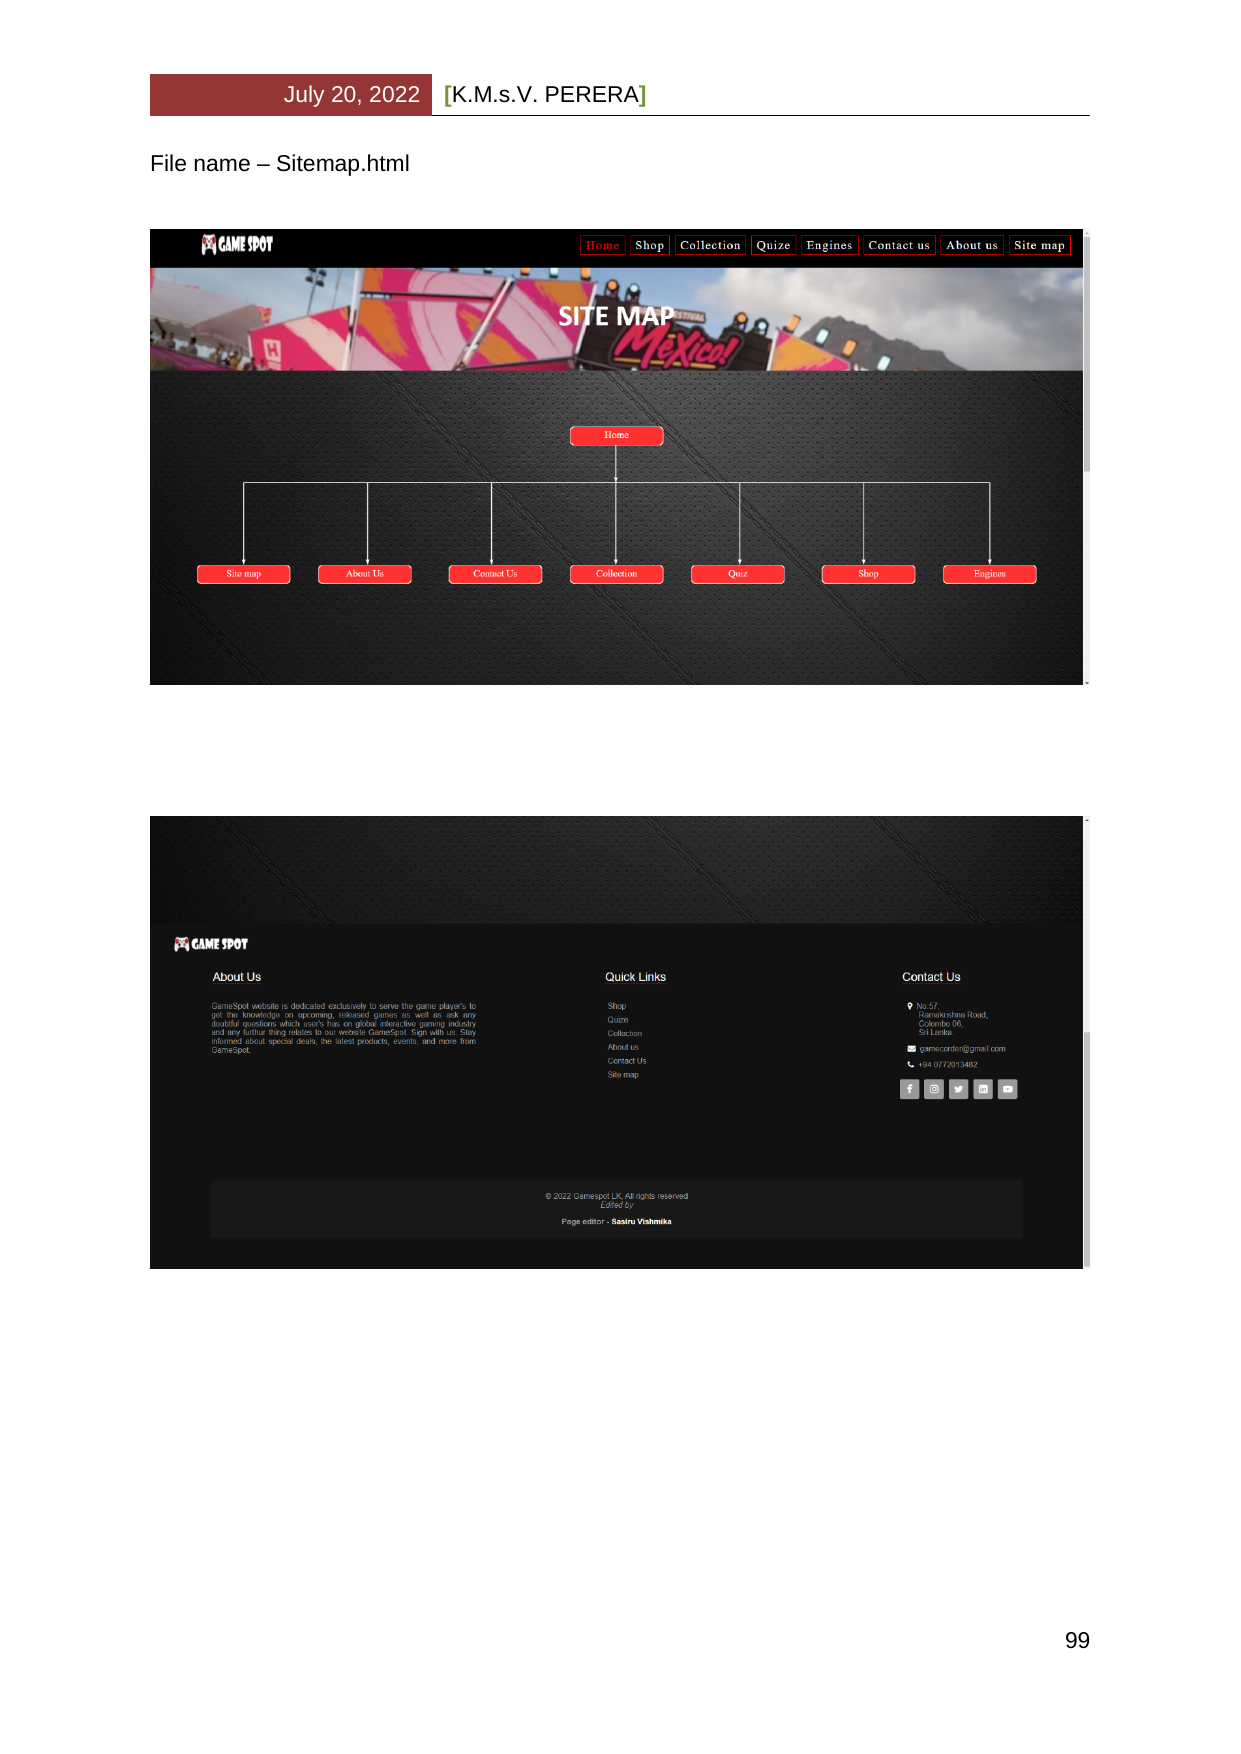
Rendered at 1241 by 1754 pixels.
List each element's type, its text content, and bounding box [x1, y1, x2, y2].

text File name – Sitemap.html [150, 150, 1090, 176]
picture [150, 229, 1090, 685]
picture [150, 816, 1091, 1269]
